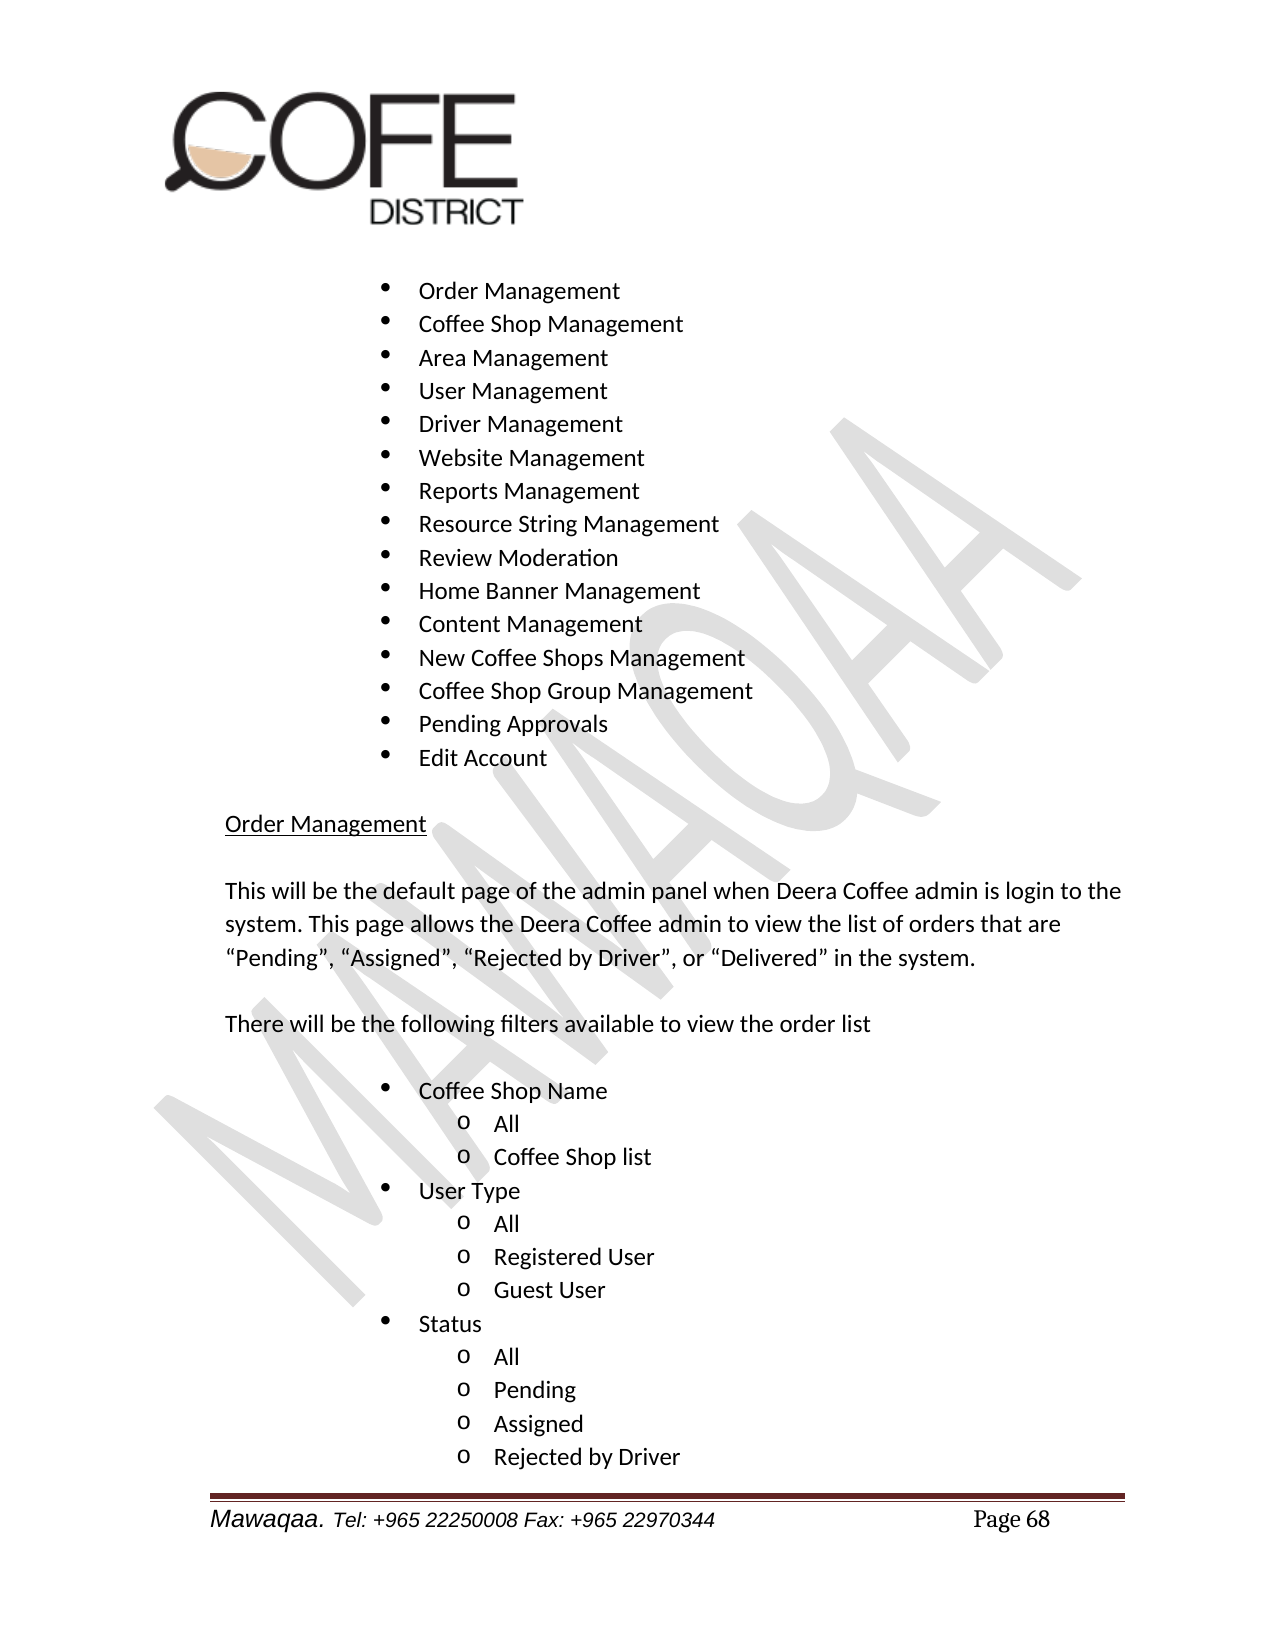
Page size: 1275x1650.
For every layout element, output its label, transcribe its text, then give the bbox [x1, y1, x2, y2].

list Pending Approvals [381, 706, 1125, 739]
list Review Moderation [381, 539, 1125, 572]
list New Coffee Shops Management [381, 639, 1125, 672]
list Edit Account [381, 739, 1125, 772]
list Pending [456, 1372, 1125, 1406]
list Coffee Shop Name [381, 1072, 1125, 1106]
list Registered User [456, 1239, 1125, 1272]
list Home Banner Management [381, 572, 1125, 606]
list Rejected by Driver [456, 1439, 1125, 1472]
list Resource String Management [381, 506, 1125, 539]
list Coffee Shop Management [381, 306, 1125, 339]
list Order Management [381, 272, 1125, 306]
list All [456, 1106, 1125, 1139]
list Status [381, 1306, 1125, 1339]
list Coffee Shop Group Management [381, 672, 1125, 706]
list Coffee Shop list [456, 1139, 1125, 1172]
text This will be the default page of the admin panel when Deera Coffee admin is login to the system. This page allows the Deera Coffee admin to view the list of orders that are “Pending”, “Assigned”, “Rejected by Driver”, or “Delivered” in the system. [225, 872, 1125, 972]
list Website Management [381, 439, 1125, 472]
list Driver Management [381, 406, 1125, 439]
list User Management [381, 372, 1125, 406]
list All [456, 1206, 1125, 1239]
list Assigned [456, 1406, 1125, 1439]
text Order Management [225, 806, 1125, 839]
list Reports Management [381, 472, 1125, 506]
list Area Management [381, 339, 1125, 372]
list Guest User [456, 1272, 1125, 1306]
list All [456, 1339, 1125, 1372]
text There will be the following filters available to view the order list [225, 1006, 1125, 1039]
picture [162, 81, 535, 233]
list Content Management [381, 606, 1125, 639]
list User Type [381, 1172, 1125, 1206]
